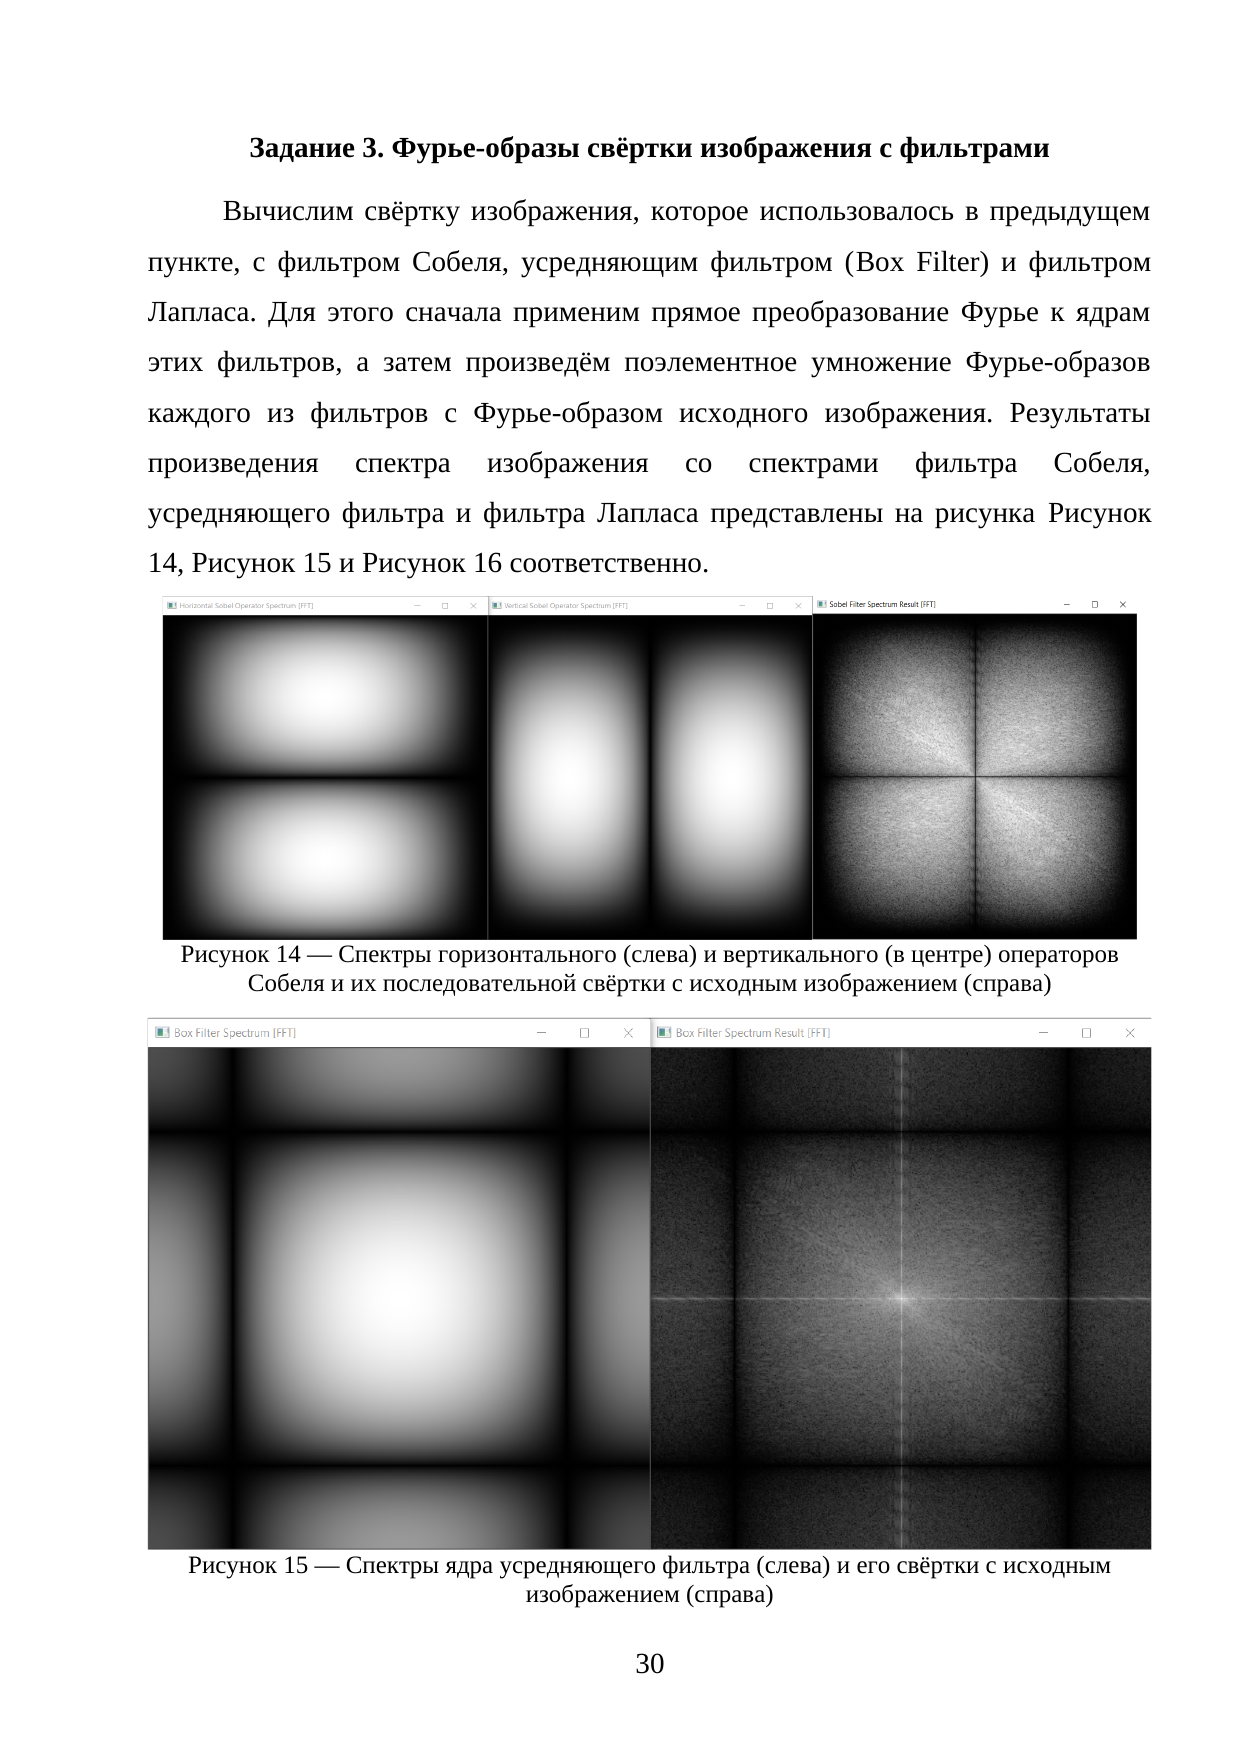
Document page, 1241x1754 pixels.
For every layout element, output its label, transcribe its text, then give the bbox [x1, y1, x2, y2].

picture [147, 1017, 1152, 1550]
picture [162, 596, 1137, 940]
subtitle Задание 3. Фурье-образы свёртки изображения с фильтрами [148, 131, 1152, 164]
text Вычислим свёртку изображения, которое использовалось в предыдущем пункте, с фильтром Собеля, усредняющим фильтром (Box Filter) и фильтром Лапласа. Для этого сначала применим прямое преобразование Фурье к ядрам этих фильтров, а затем произведём поэлементное умножение Фурье-образов каждого из фильтров с Фурье-образом исходного изображения. Результаты произведения спектра изображения со спектрами фильтра Собеля, усредняющего фильтра и фильтра Лапласа представлены на рисунка Рисунок 14, Рисунок 15 и Рисунок 16 соответственно. [148, 193, 1152, 579]
